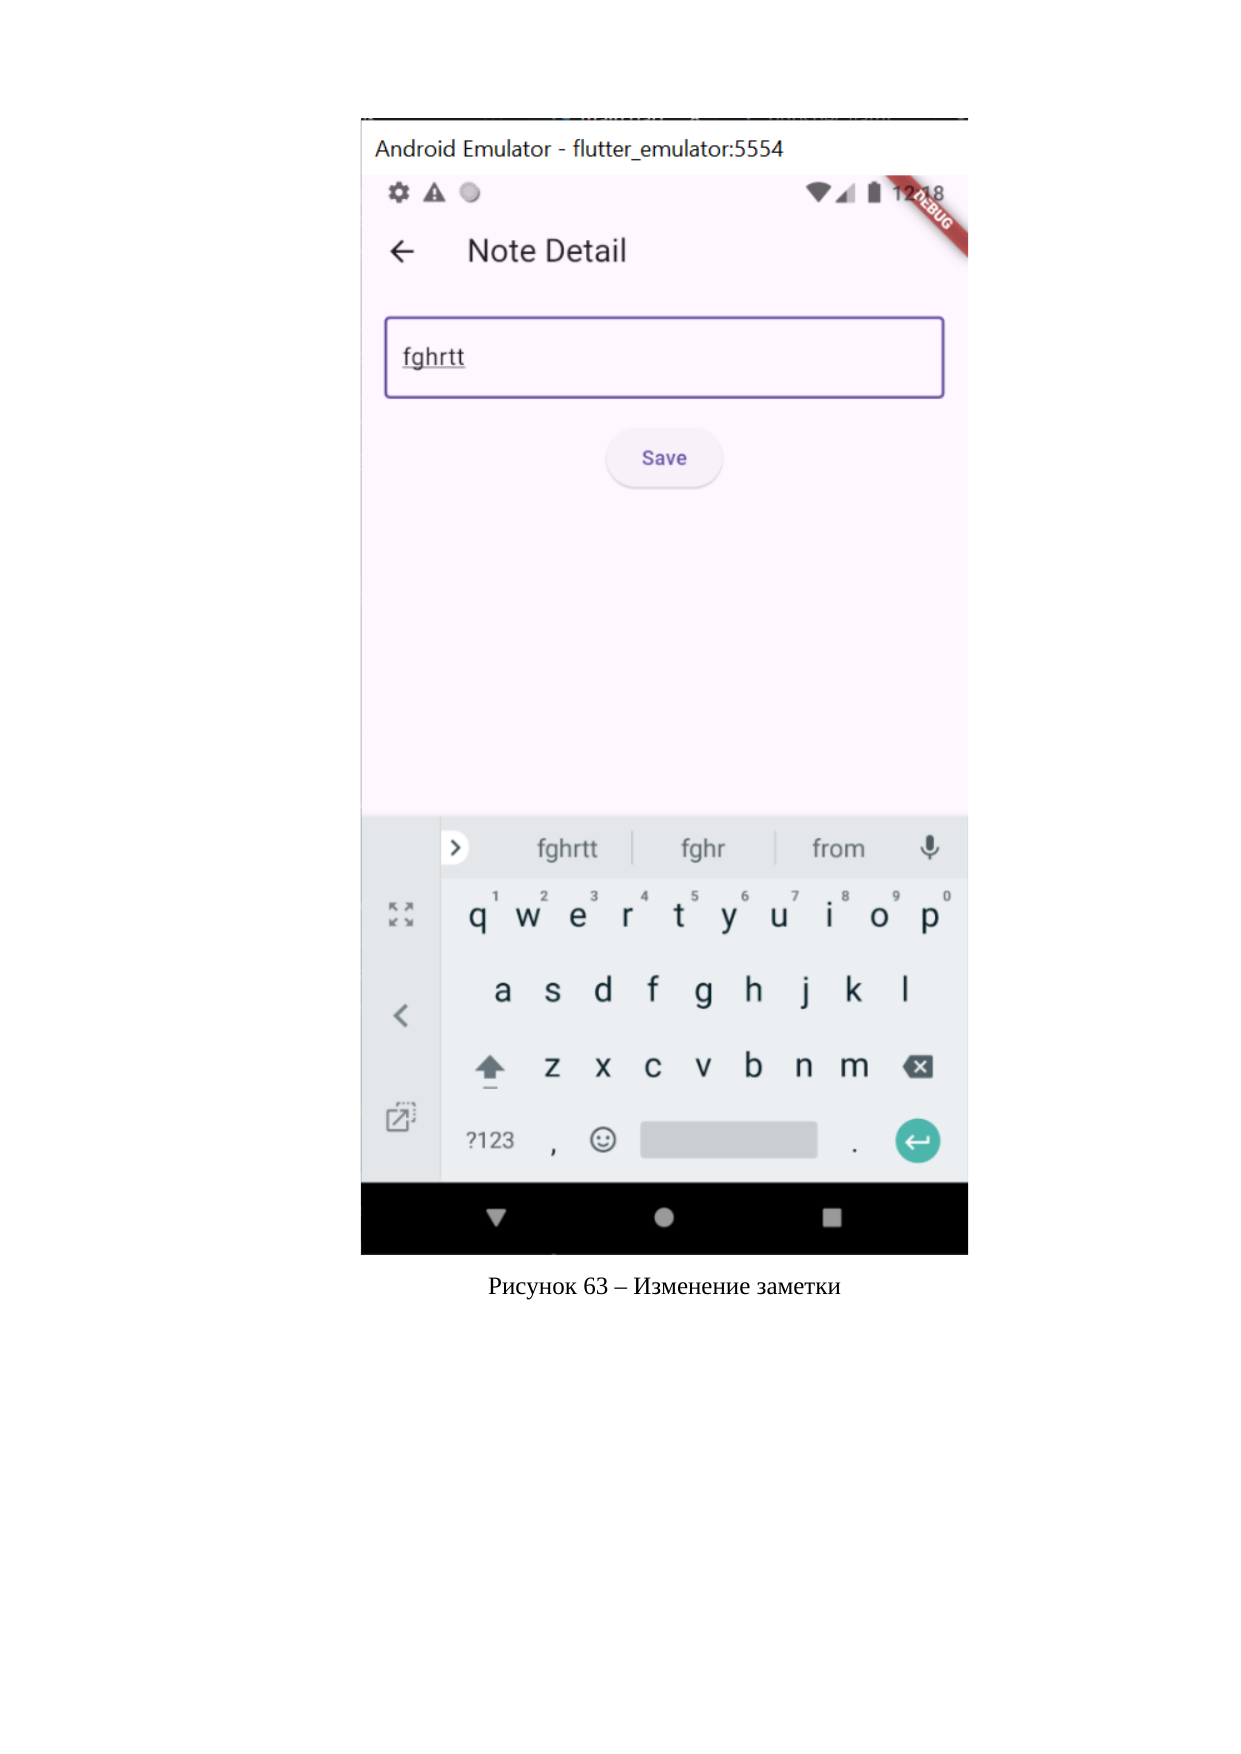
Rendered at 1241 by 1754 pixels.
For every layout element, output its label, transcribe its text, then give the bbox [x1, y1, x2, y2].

text Рисунок 63 – Изменение заметки [177, 1271, 1152, 1300]
picture [360, 118, 969, 1255]
